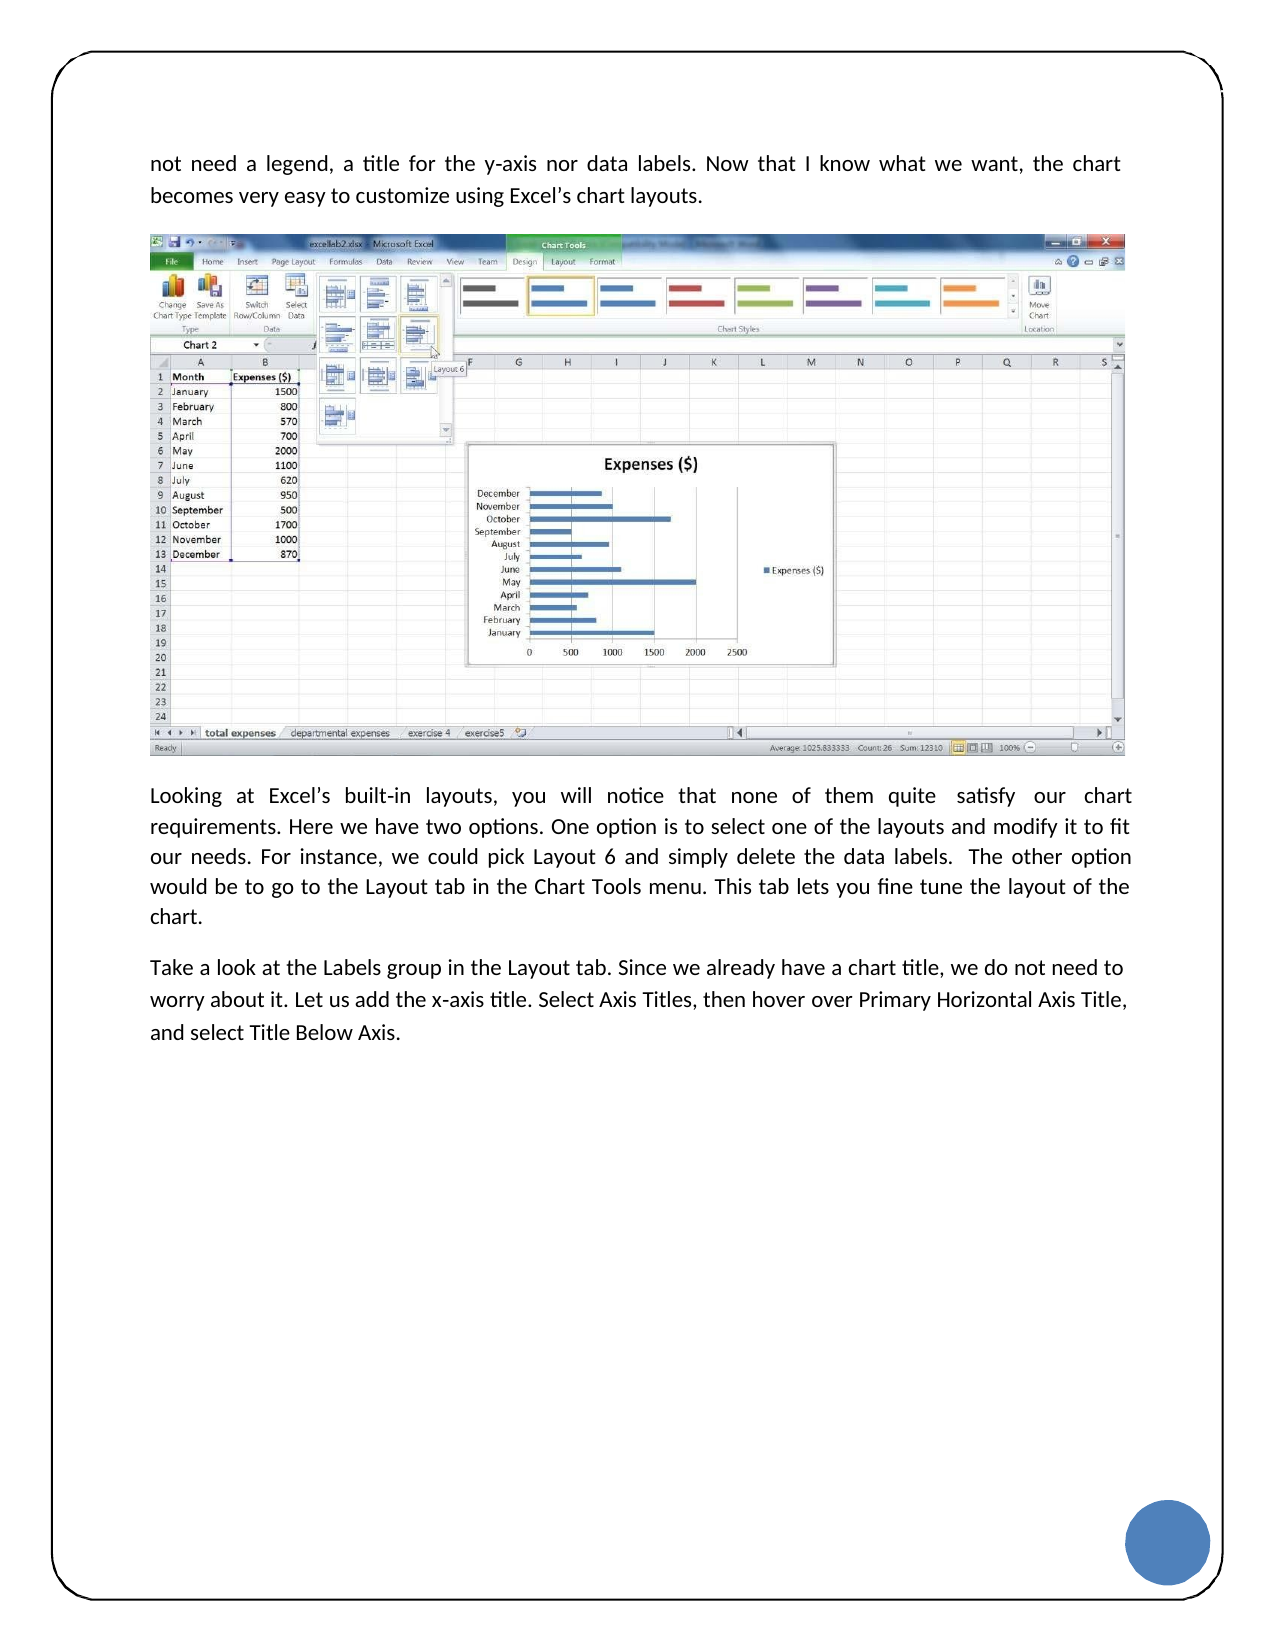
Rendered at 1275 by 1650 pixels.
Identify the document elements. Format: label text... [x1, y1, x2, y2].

picture [150, 234, 1126, 256]
text Take a look at the Labels group in the Layout tab. Since we already have a chart title, we do not need to worry about it. Let us add the x‐axis title. Select Axis Titles, then hover over Primary Horizontal Axis Title, and select Title Below Axis. [150, 953, 1128, 1046]
text not need a legend, a title for the y‐axis nor data labels. Now that I know what we want, the chart becomes very easy to customize using Excel’s chart layouts. [150, 149, 1123, 210]
text Looking at Excel’s built‐in layouts, you will notice that none of them quite satisfy our chart requirements. Here we have two options. One option is to select one of the layouts and modify it to fit our needs. For instance, we could pick Layout 6 and simply delete the data labels. The other option would be to go to the Layout tab in the Chart Tools menu. This tab lets you fine tune the layout of the chart. [150, 256, 1132, 931]
